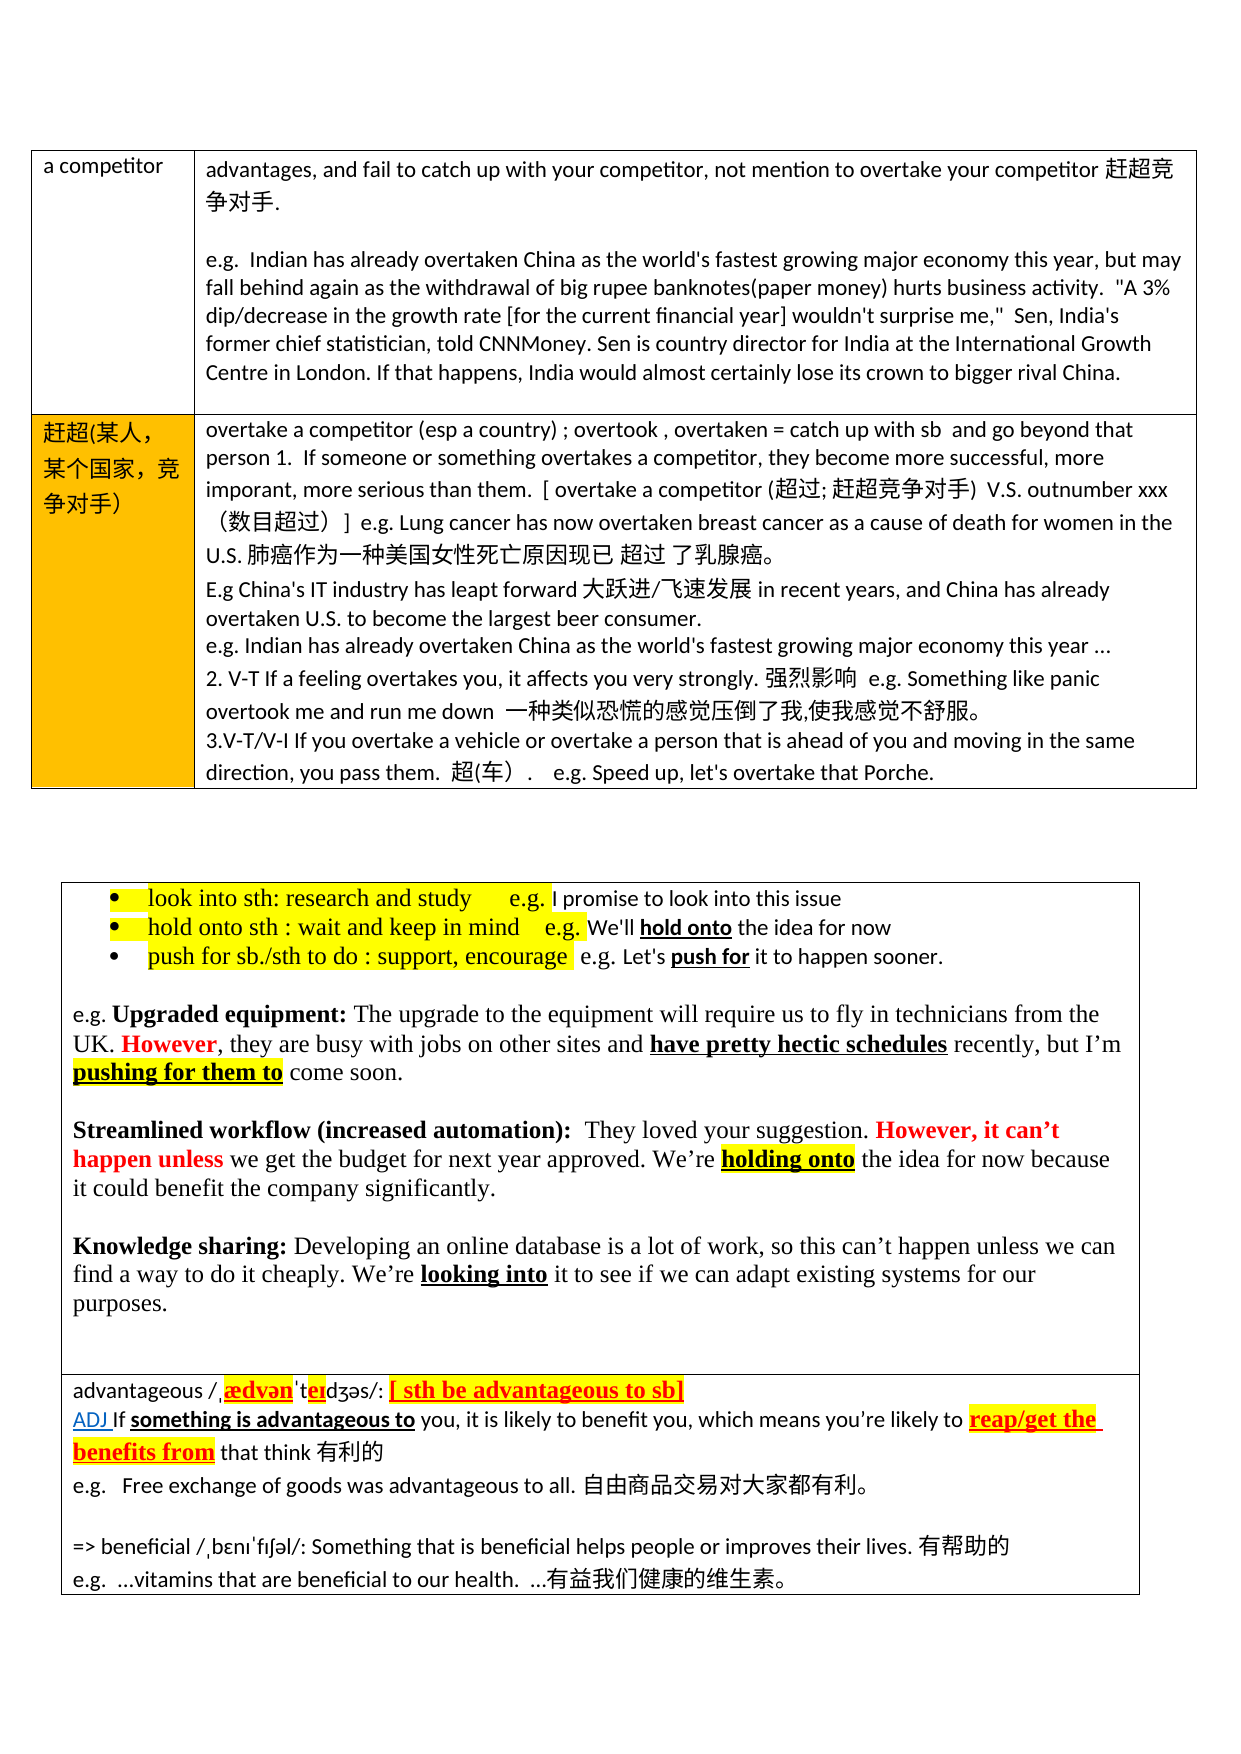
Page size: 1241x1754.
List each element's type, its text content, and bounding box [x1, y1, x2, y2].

table_cell 赶超(某人，某个国家，竞争对手） [32, 415, 194, 787]
table_cell overtake a competitor (esp a country) ; overtook , overtaken = catch up with sb and go beyond that person 1. If someone or something overtakes a competitor, they become more successful, more imporant, more serious than them. [ overtake a competitor (超过; 赶超竞争对手) V.S. outnumber xxx （数目超过）] e.g. Lung cancer has now overtaken breast cancer as a cause of death for women in the U.S. 肺癌作为一种美国女性死亡原因现已 超过 了乳腺癌。 E.g China's IT industry has leapt forward大跃进/飞速发展 in recent years, and China has already overtaken U.S. to become the largest beer consumer. e.g. Indian has already overtaken China as the world's fastest growing major economy this year ... 2. V-T If a feeling overtakes you, it affects you very strongly. 强烈影响 e.g. Something like panic overtook me and run me down 一种类似恐慌的感觉压倒了我,使我感觉不舒服。 3.V-T/V-I If you overtake a vehicle or overtake a person that is ahead of you and moving in the same direction, you pass them. 超(车）. e.g. Speed up, let's overtake that Porche. [195, 415, 1196, 787]
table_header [195, 151, 1196, 414]
table_header look into sth: research and study e.g. I promise to look into this issue hold onto sth : wait and keep in mind e.g. We'll hold onto the idea for now push for sb./sth to do : support, encourage e.g. Let's push for it to happen sooner. e.g. Upgraded equipment: The upgrade to the equipment will require us to fly in technicians from the UK. However, they are busy with jobs on other sites and have pretty hectic schedules recently, but I’m pushing for them to come soon. Streamlined workflow (increased automation): They loved your suggestion. However, it can’t happen unless we get the budget for next year approved. We’re holding onto the idea for now because it could benefit the company significantly. Knowledge sharing: Developing an online database is a lot of work, so this can’t happen unless we can find a way to do it cheaply. We’re looking into it to see if we can adapt existing systems for our purposes. [62, 883, 1139, 1374]
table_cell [62, 1375, 1139, 1594]
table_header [32, 151, 194, 414]
